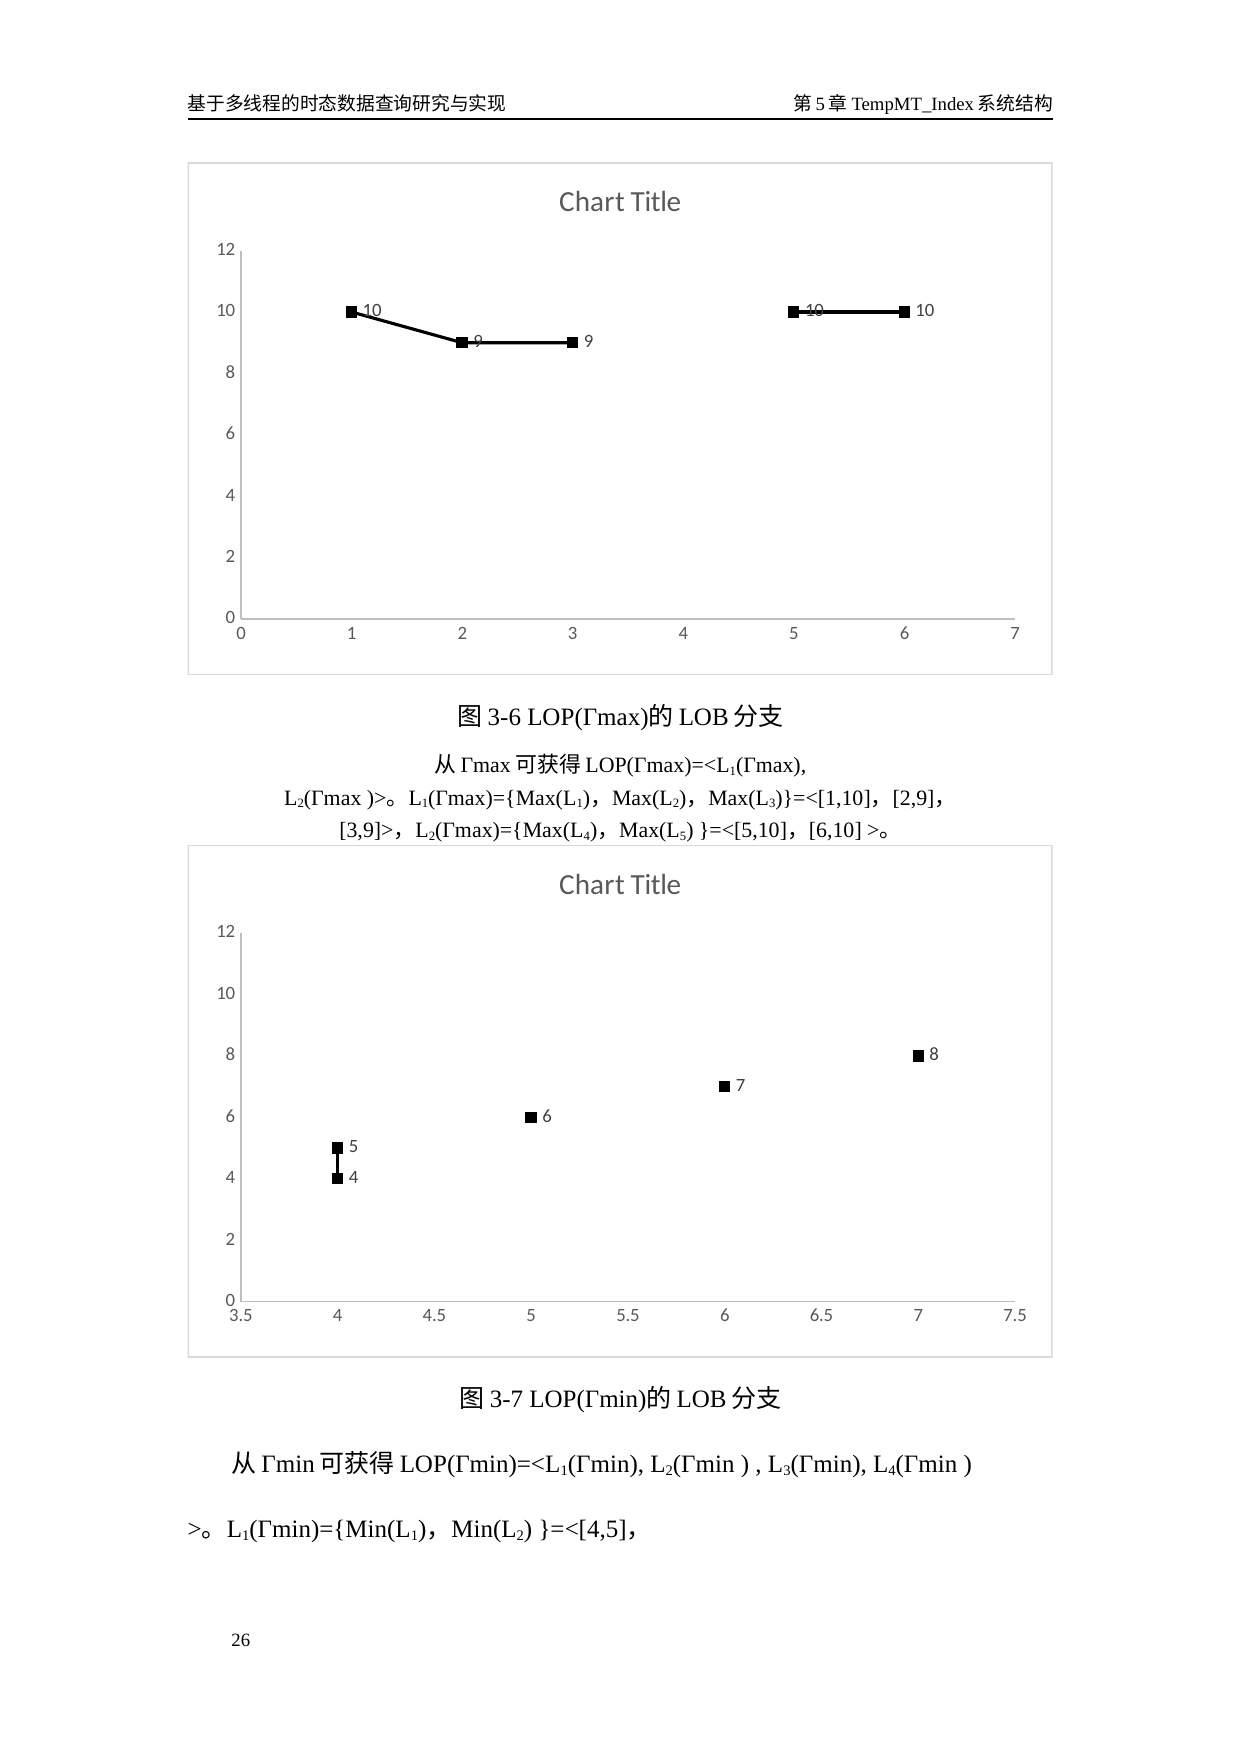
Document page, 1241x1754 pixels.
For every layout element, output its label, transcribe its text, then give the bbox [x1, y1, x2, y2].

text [187, 1429, 1053, 1559]
text 从Γmax可获得LOP(Γmax)=<L1(Γmax), L2(Γmax )>。L1(Γmax)={Max(L1)，Max(L2)，Max(L3)}=<[1,10]，[2,9]，[3,9]>，L2(Γmax)={Max(L4)，Max(L5) }=<[5,10]，[6,10] >。 [187, 747, 1053, 844]
